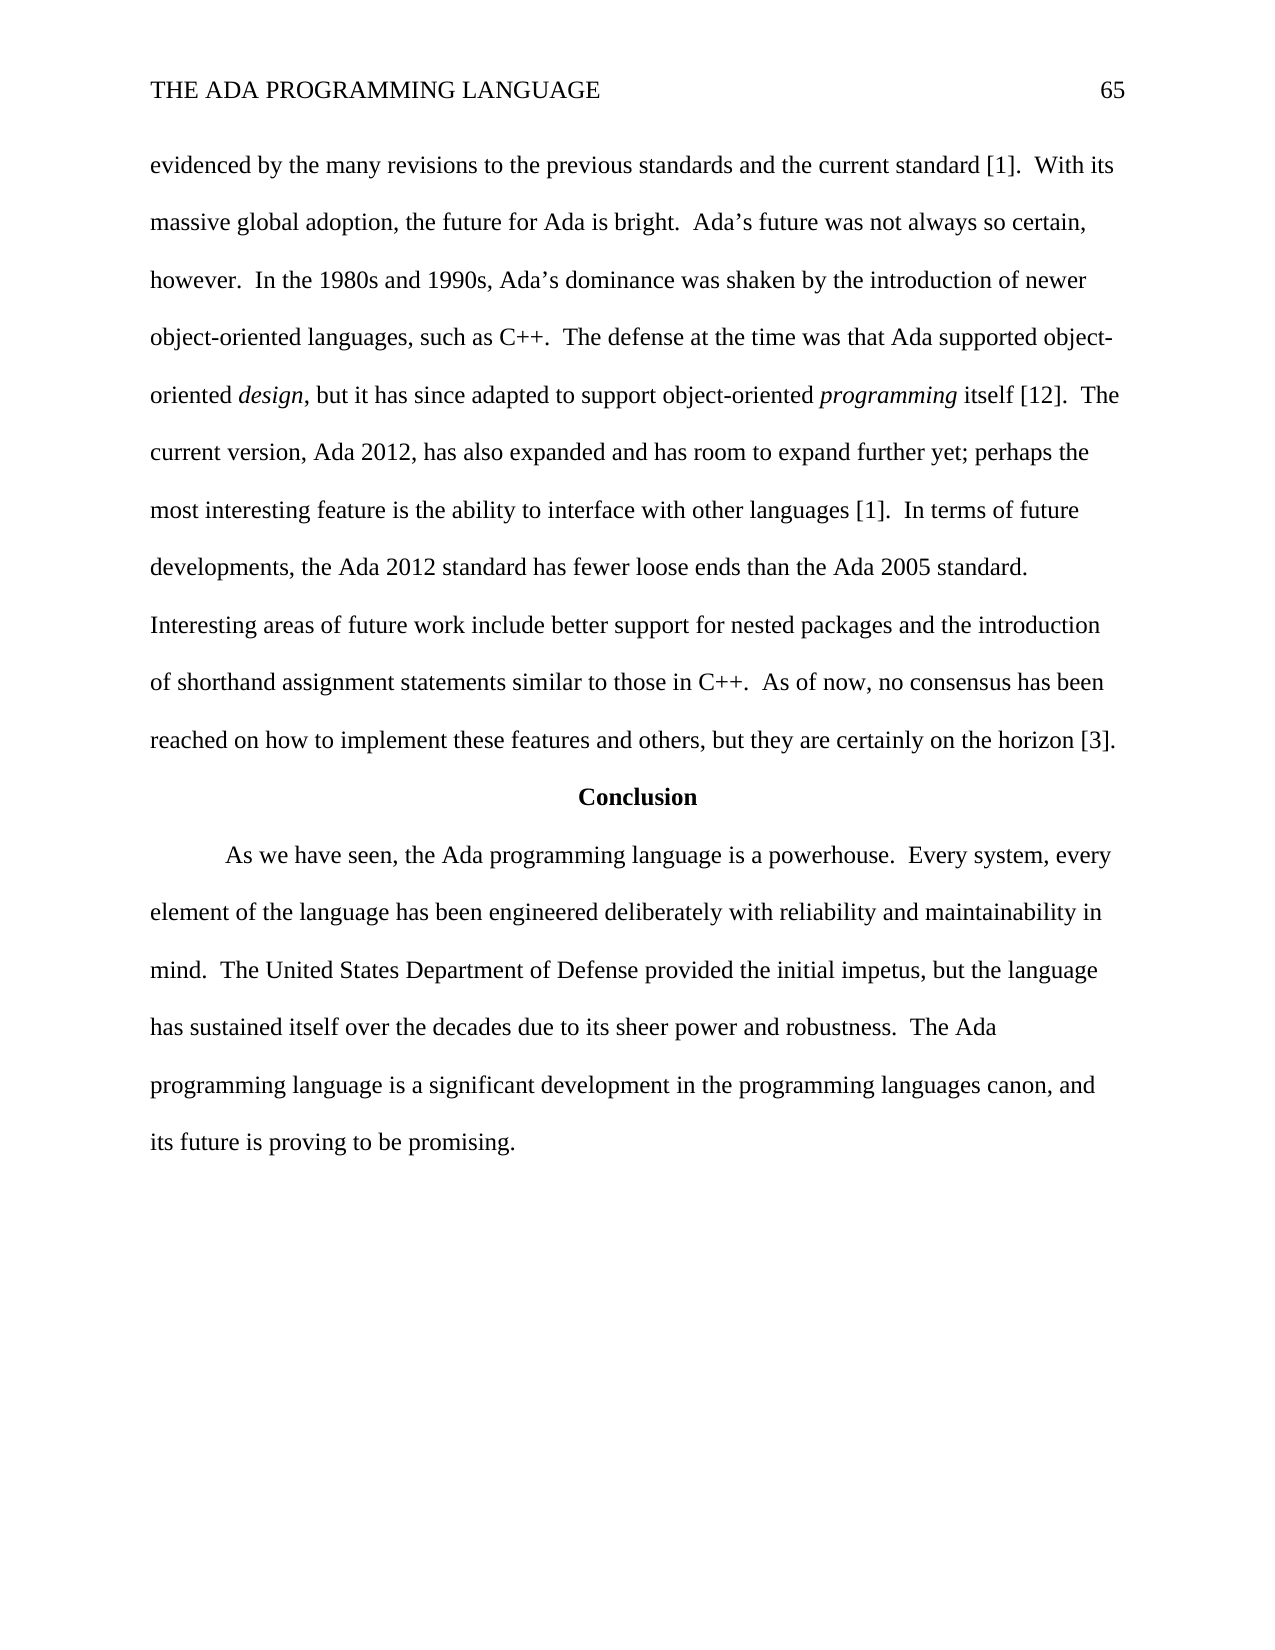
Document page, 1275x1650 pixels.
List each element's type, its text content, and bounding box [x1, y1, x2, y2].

text Conclusion [150, 782, 1125, 811]
text As we have seen, the Ada programming language is a powerhouse. Every system, every element of the language has been engineered deliberately with reliability and maintainability in mind. The United States Department of Defense provided the initial impetus, but the language has sustained itself over the decades due to its sheer power and robustness. The Ada programming language is a significant development in the programming languages canon, and its future is proving to be promising. [150, 840, 1125, 1156]
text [150, 150, 1125, 754]
